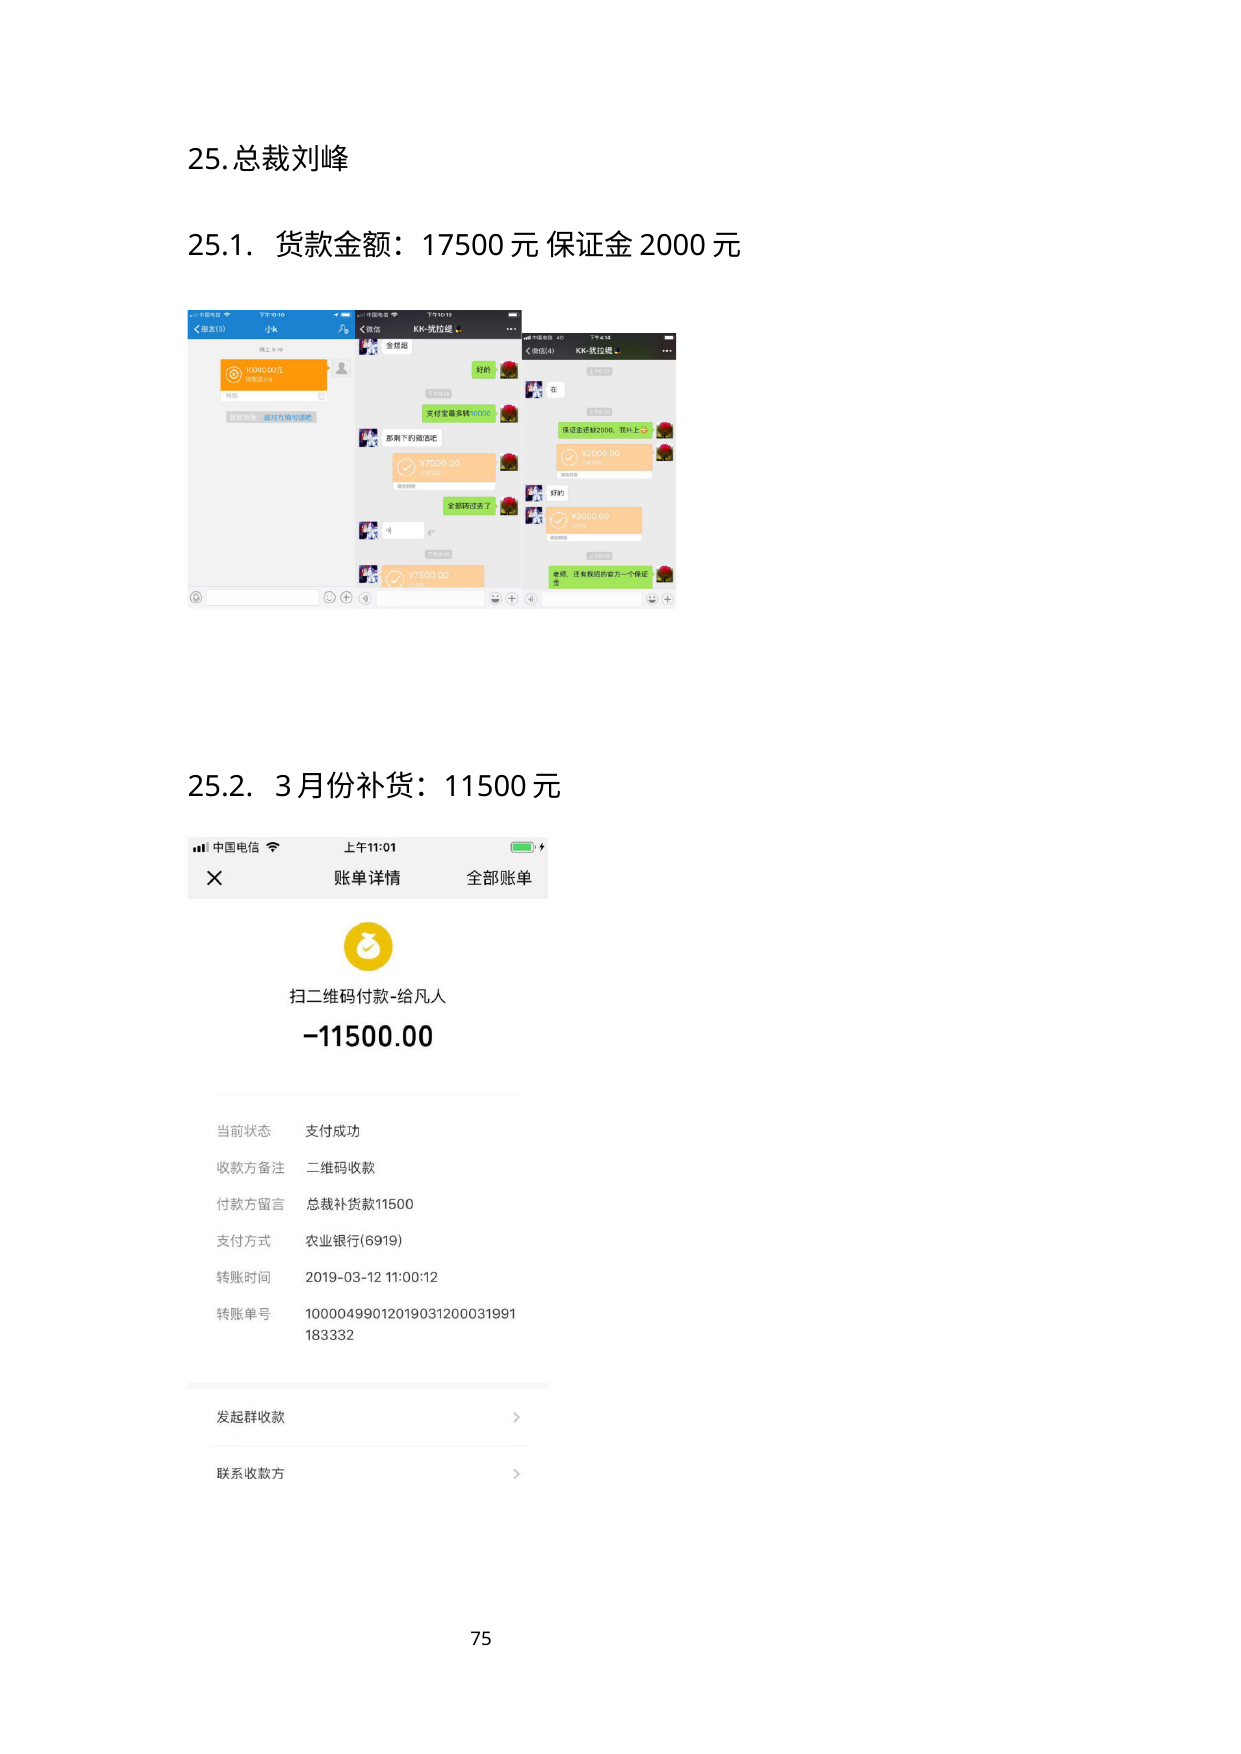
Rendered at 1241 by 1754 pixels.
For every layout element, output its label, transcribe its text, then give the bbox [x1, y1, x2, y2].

subtitle 3月份补货：11500元 [187, 751, 1053, 816]
subtitle 总裁刘峰 [187, 124, 1053, 189]
picture [187, 837, 549, 1479]
subtitle 货款金额：17500元 保证金2000元 [187, 210, 1053, 275]
picture [187, 309, 677, 609]
